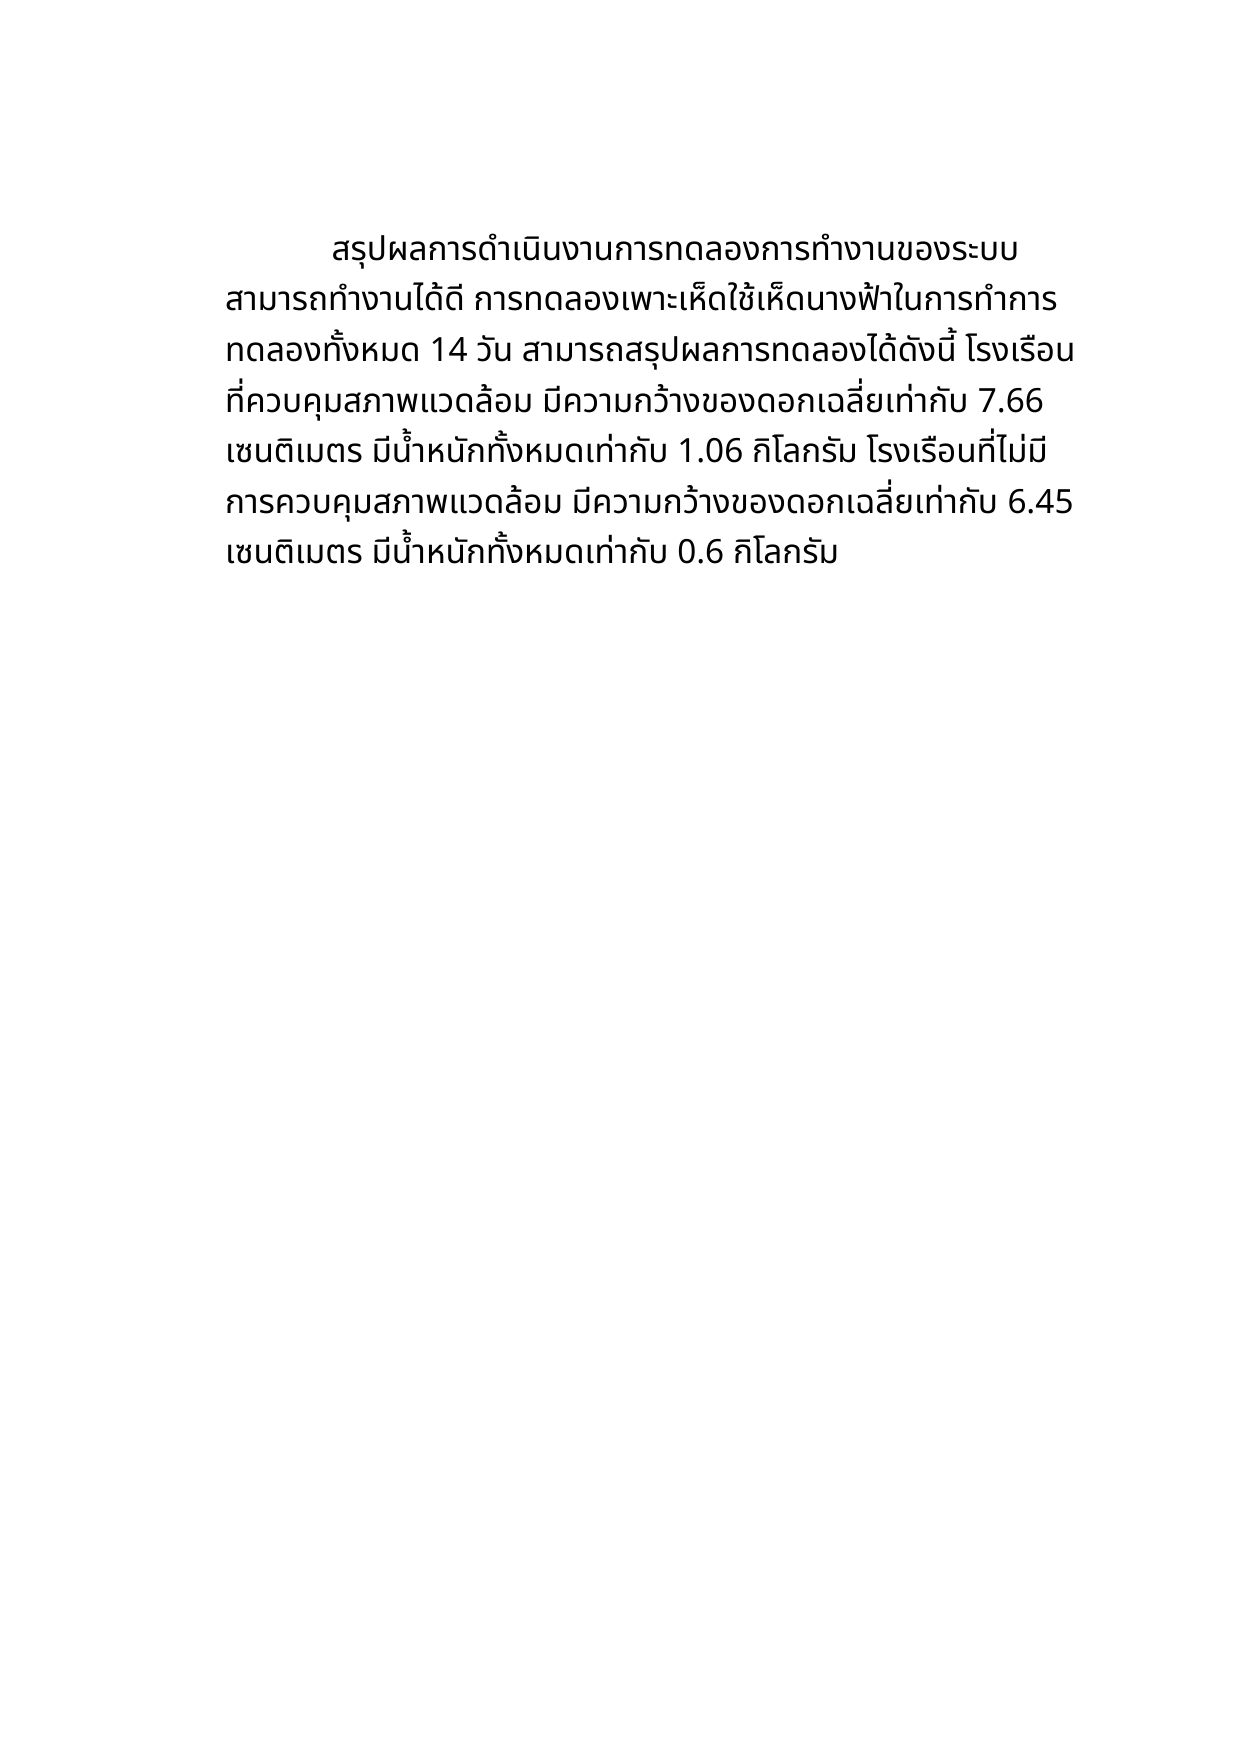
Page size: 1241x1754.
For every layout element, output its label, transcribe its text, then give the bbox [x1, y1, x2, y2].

text สรุปผลการดำเนินงานการทดลองการทำงานของระบบสามารถทำงานได้ดี การทดลองเพาะเห็ดใช้เห็ดนางฟ้าในการทำการทดลองทั้งหมด 14 วัน สามารถสรุปผลการทดลองได้ดังนี้ โรงเรือนที่ควบคุมสภาพแวดล้อม มีความกว้างของดอกเฉลี่ยเท่ากับ 7.66 เซนติเมตร มีน้ำหนักทั้งหมดเท่ากับ 1.06 กิโลกรัม โรงเรือนที่ไม่มีการควบคุมสภาพแวดล้อม มีความกว้างของดอกเฉลี่ยเท่ากับ 6.45 เซนติเมตร มีน้ำหนักทั้งหมดเท่ากับ 0.6 กิโลกรัม [225, 225, 1090, 579]
